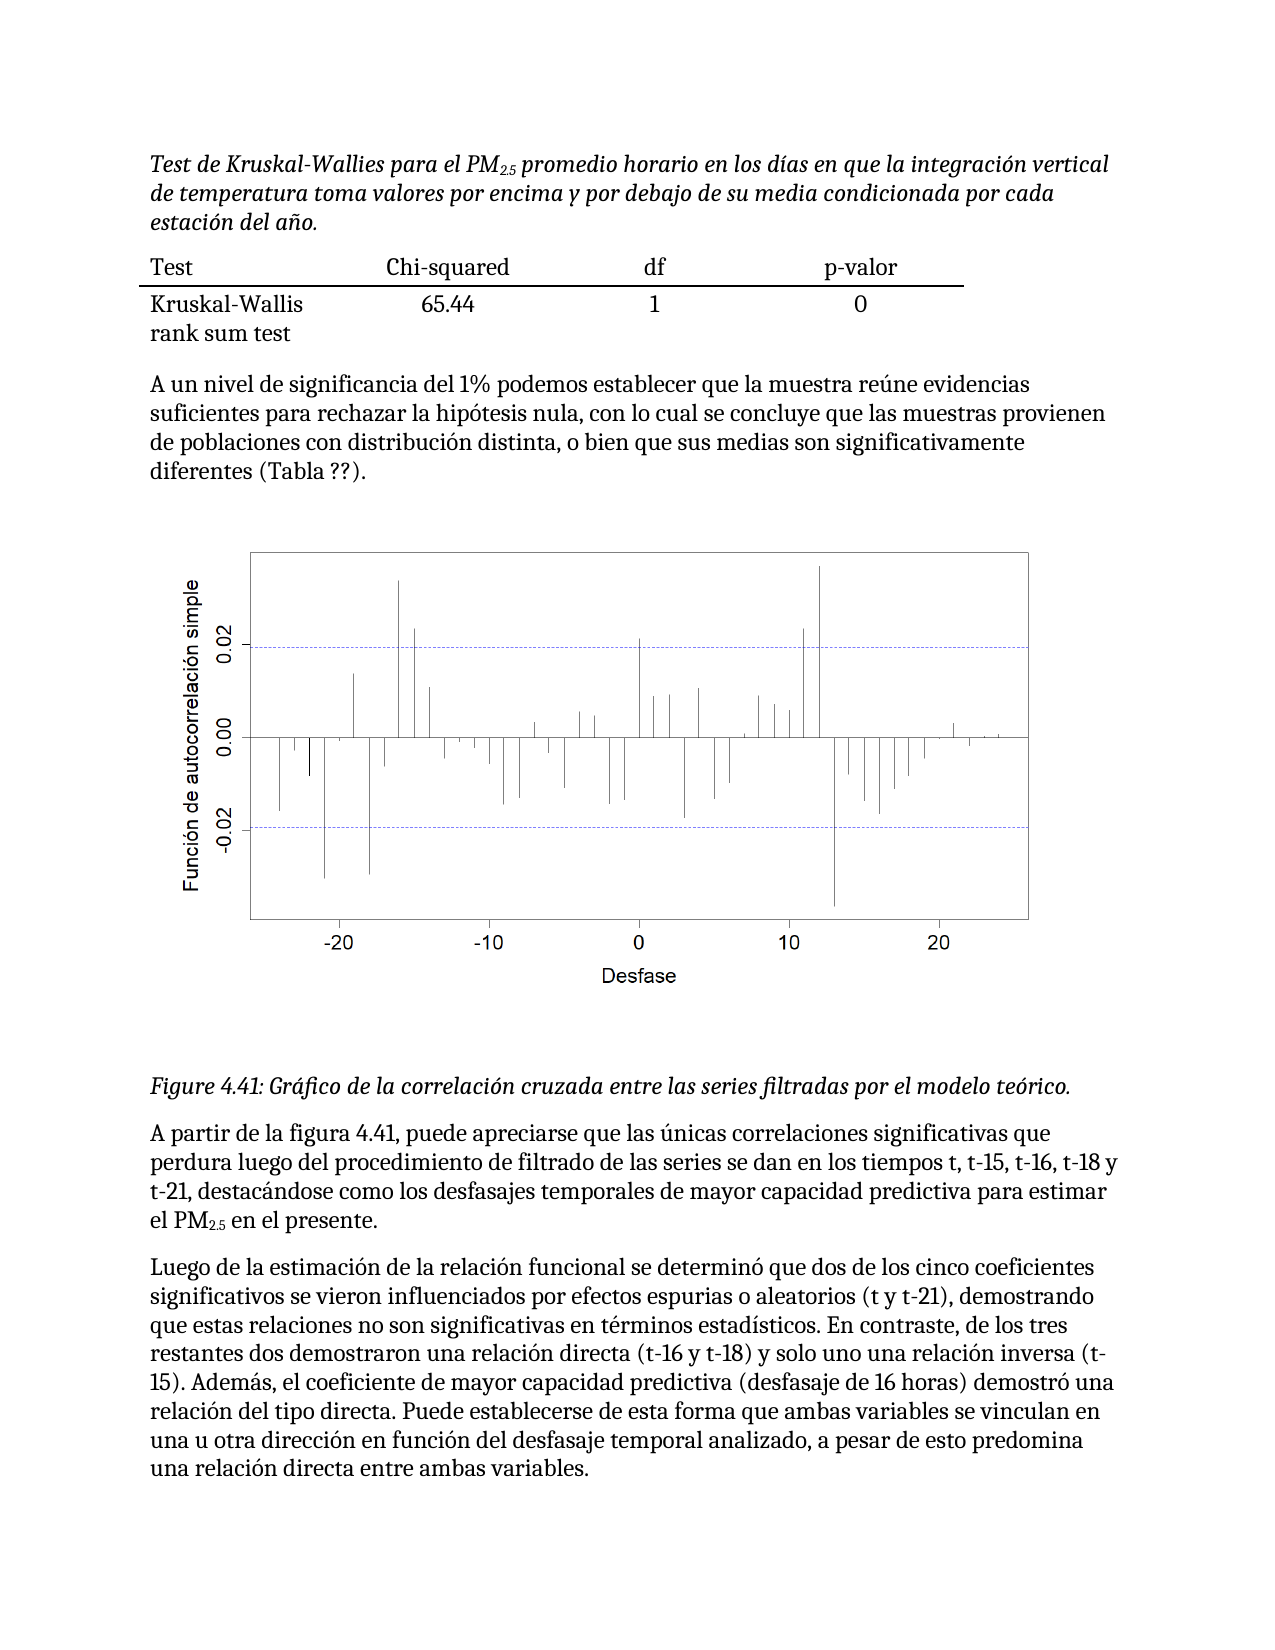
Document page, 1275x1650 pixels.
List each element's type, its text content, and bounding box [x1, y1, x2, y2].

table_header Chi-squared [345, 249, 551, 285]
table_header p-valor [758, 249, 964, 285]
table_header Test [139, 249, 345, 285]
table_cell Kruskal-Wallis rank sum test [139, 287, 345, 352]
table_cell 0 [758, 287, 964, 352]
text A partir de la figura 4.41, puede apreciarse que las únicas correlaciones significativas que perdura luego del procedimiento de filtrado de las series se dan en los tiempos t, t-15, t-16, t-18 y t-21, destacándose como los desfasajes temporales de mayor capacidad predictiva para estimar el PM2.5 en el presente. [150, 1119, 1125, 1234]
picture [168, 504, 1044, 1051]
table_cell 1 [551, 287, 757, 352]
text Test de Kruskal-Wallies para el PM2.5 promedio horario en los días en que la integración vertical de temperatura toma valores por encima y por debajo de su media condicionada por cada estación del año. [150, 150, 1125, 236]
table_header df [551, 249, 757, 285]
text Luego de la estimación de la relación funcional se determinó que dos de los cinco coeficientes significativos se vieron influenciados por efectos espurias o aleatorios (t y t-21), demostrando que estas relaciones no son significativas en términos estadísticos. En contraste, de los tres restantes dos demostraron una relación directa (t-16 y t-18) y solo uno una relación inversa (t-15). Además, el coeficiente de mayor capacidad predictiva (desfasaje de 16 horas) demostró una relación del tipo directa. Puede establecerse de esta forma que ambas variables se vinculan en una u otra dirección en función del desfasaje temporal analizado, a pesar de esto predomina una relación directa entre ambas variables. [150, 1253, 1125, 1483]
table_cell 65.44 [345, 287, 551, 352]
text Figure 4.41: Gráfico de la correlación cruzada entre las series filtradas por el modelo teórico. [150, 1072, 1125, 1101]
text A un nivel de significancia del 1% podemos establecer que la muestra reúne evidencias suficientes para rechazar la hipótesis nula, con lo cual se concluye que las muestras provienen de poblaciones con distribución distinta, o bien que sus medias son significativamente diferentes (Tabla ??). [150, 370, 1125, 485]
